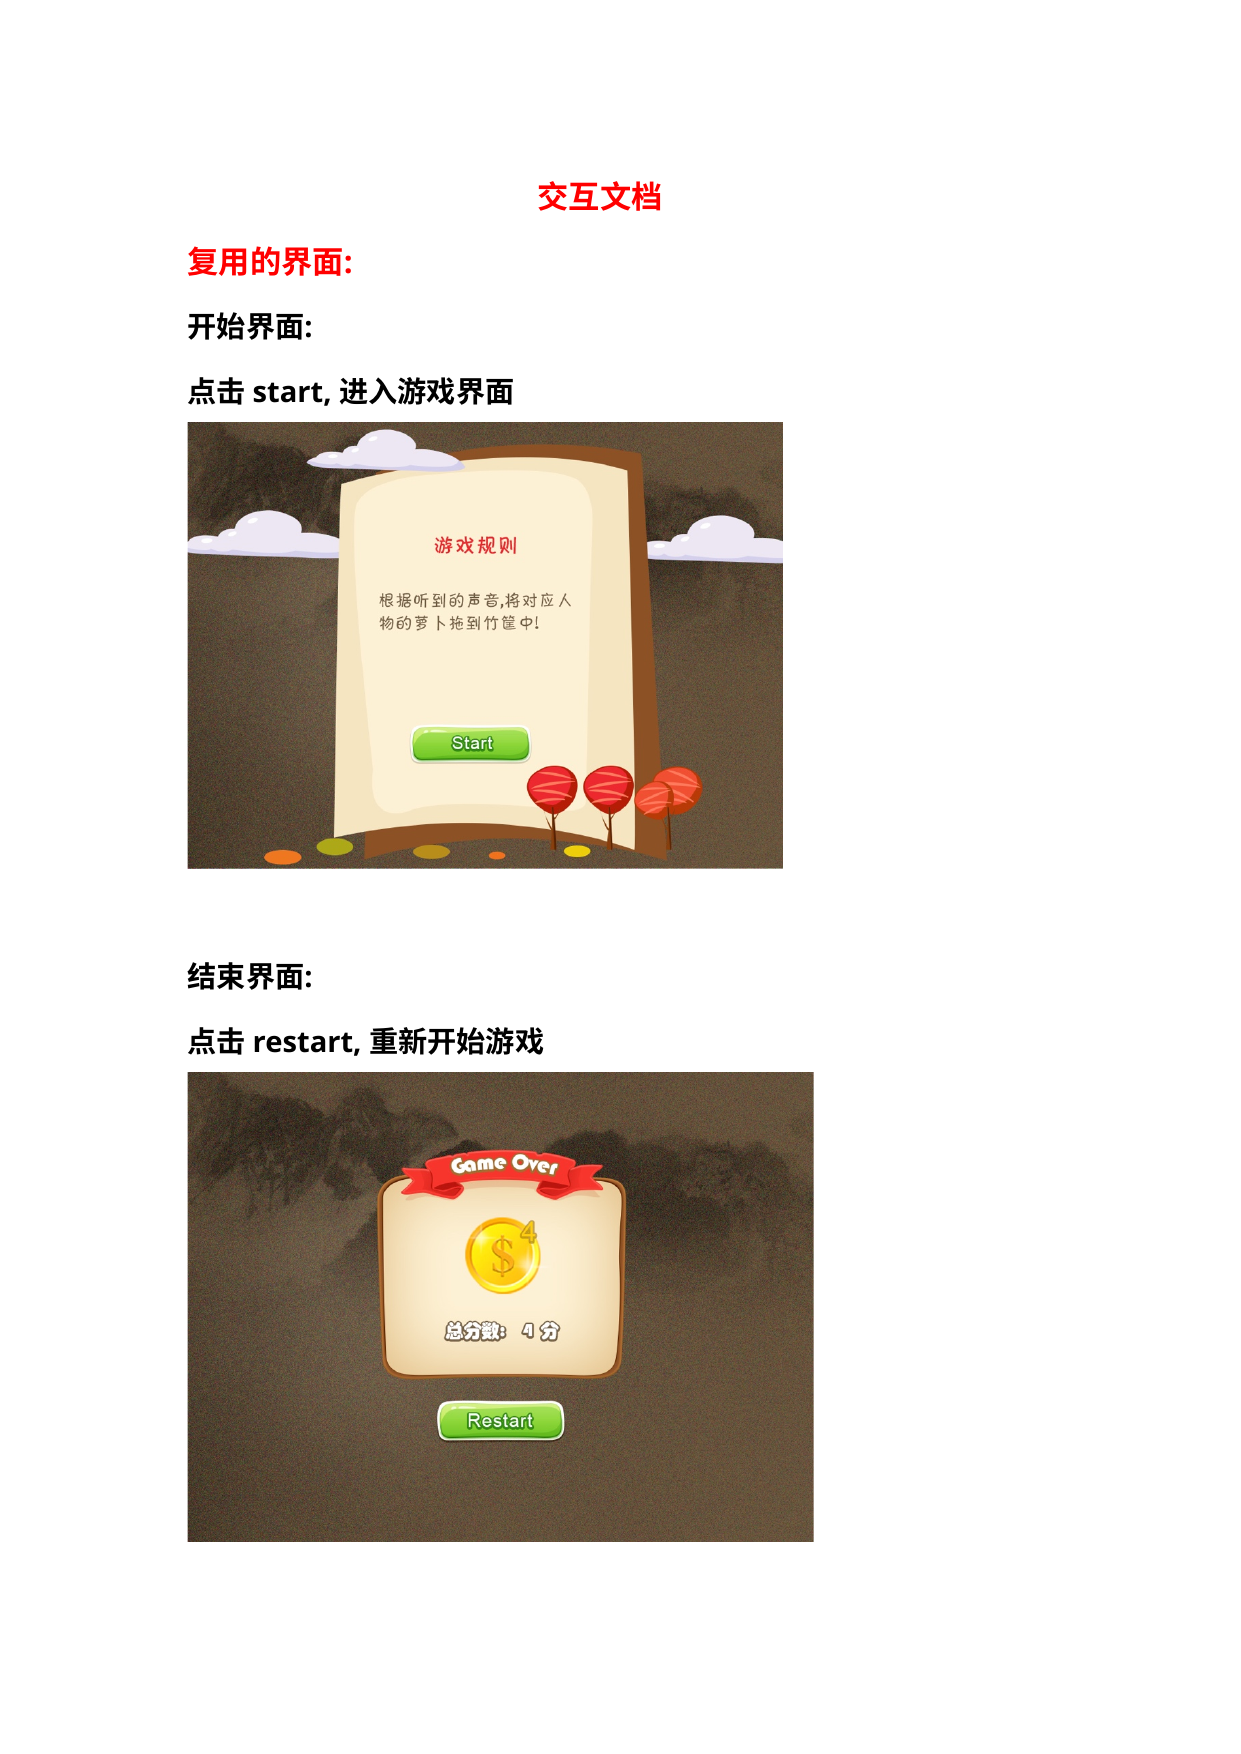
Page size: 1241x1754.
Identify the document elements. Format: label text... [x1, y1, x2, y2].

text 点击 restart, 重新开始游戏 [187, 1007, 1053, 1072]
text 交互文档 [494, 162, 1053, 227]
text 结束界面: [187, 942, 1053, 1007]
text 复用的界面: [187, 227, 1053, 292]
picture [187, 1072, 814, 1542]
text 开始界面: [187, 292, 1053, 357]
text 点击 start, 进入游戏界面 [187, 357, 1053, 422]
picture [187, 422, 783, 869]
